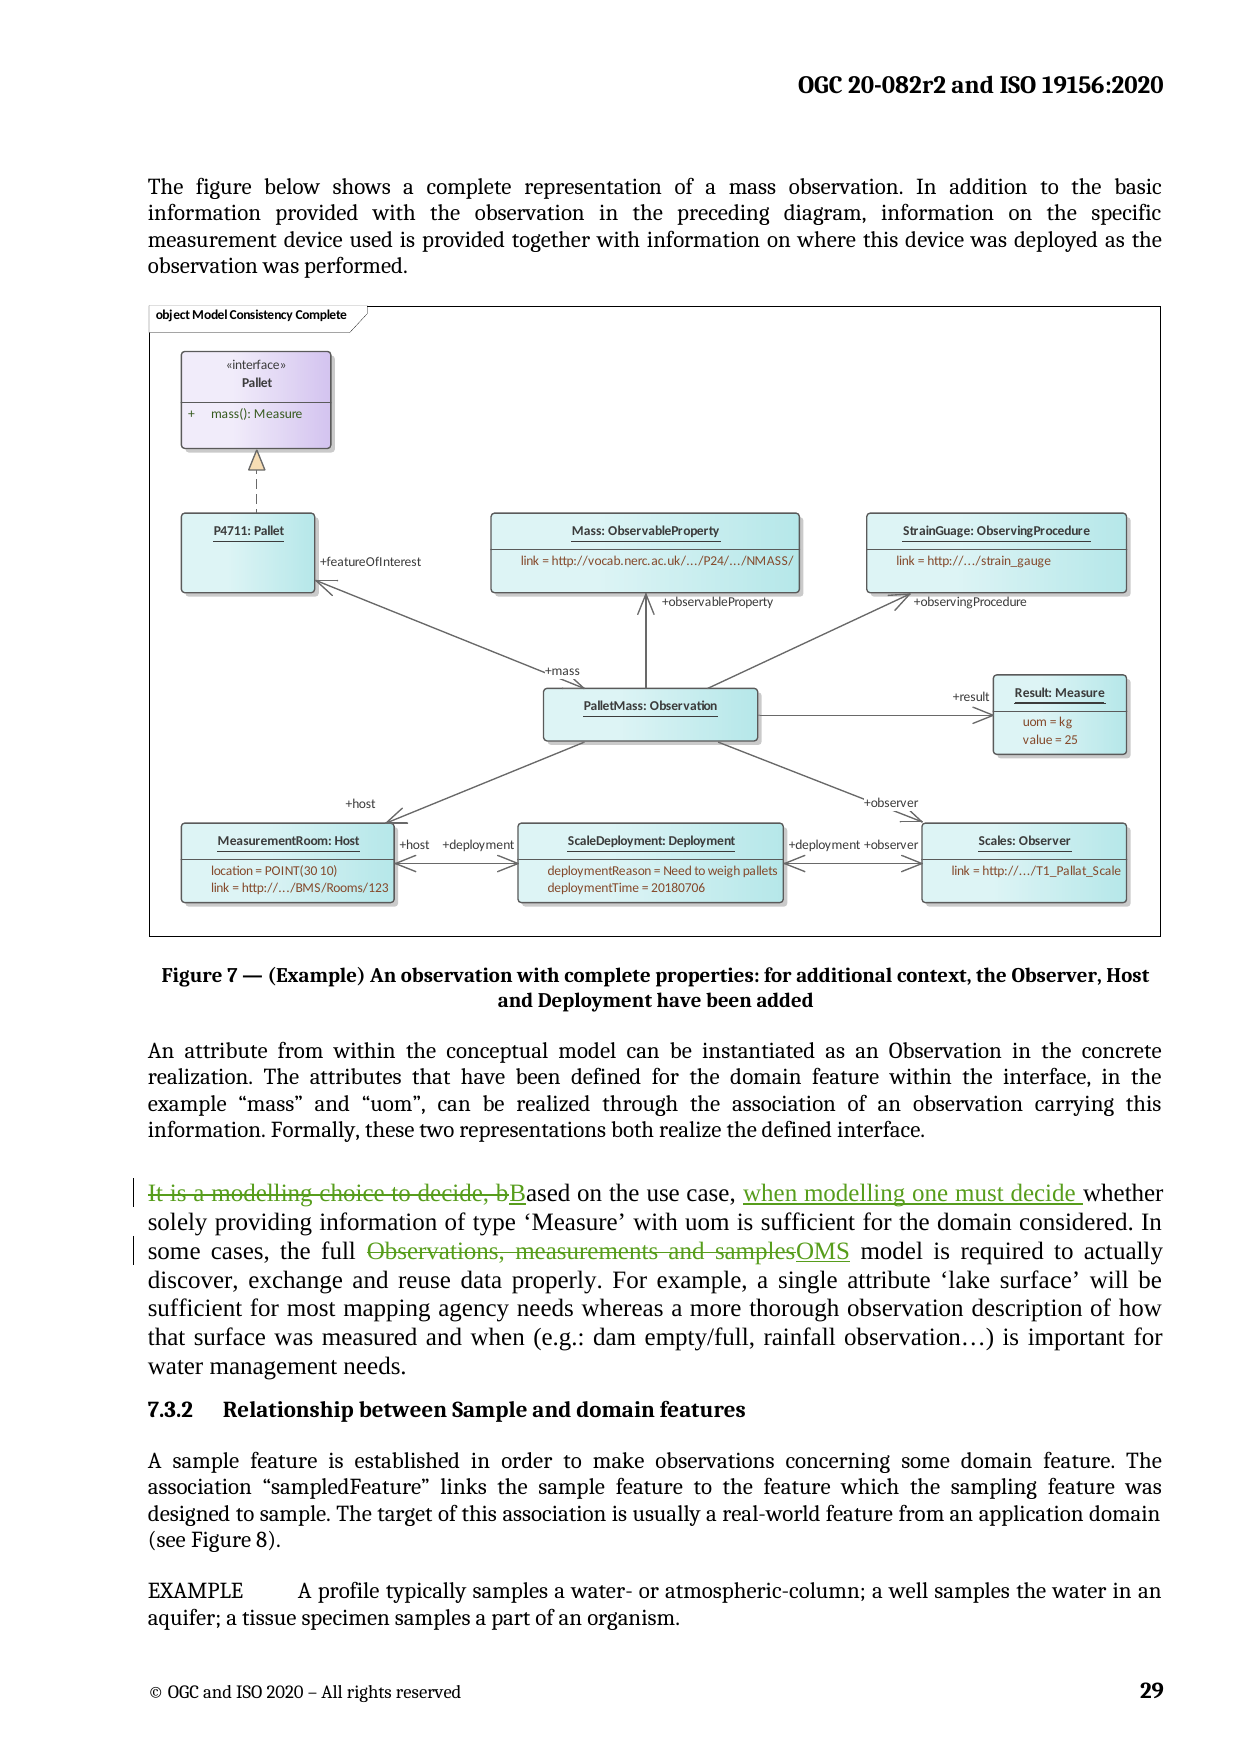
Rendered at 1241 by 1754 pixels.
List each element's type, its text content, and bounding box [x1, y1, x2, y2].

text EXAMPLE A profile typically samples a water- or atmospheric-column; a well samples the water in an aquifer; a tissue specimen samples a part of an organism. [148, 1578, 1163, 1631]
text The figure below shows a complete representation of a mass observation. In addition to the basic information provided with the observation in the preceding diagram, information on the specific measurement device used is provided together with information on where this device was deployed as the observation was performed. [148, 174, 1163, 279]
text Figure 7 — (Example) An observation with complete properties: for additional context, the Observer, Host and Deployment have been added [148, 963, 1163, 1013]
text A sample feature is established in order to make observations concerning some domain feature. The association “sampledFeature” links the sample feature to the feature which the sampling feature was designed to sample. The target of this association is usually a real-world feature from an application domain (see Figure 6). [148, 1448, 1163, 1553]
text ased on the use case, whether solely providing information of type ‘Measure’ with uom is sufficient for the domain considered. In some cases, the full model is required to actually discover, exchange and reuse data properly. For example, a single attribute ‘lake surface’ will be sufficient for most mapping agency needs whereas a more thorough observation description of how that surface was measured and when (e.g.: dam empty/full, rainfall observation…) is important for water management needs. [148, 1178, 1163, 1380]
text An attribute from within the conceptual model can be instantiated as an Observation in the concrete realization. The attributes that have been defined for the domain feature within the interface, in the example “mass” and “uom”, can be realized through the association of an observation carrying this information. Formally, these two representations both realize the defined interface. [148, 1038, 1163, 1143]
subtitle Relationship between Sample and domain features [148, 1396, 1163, 1423]
